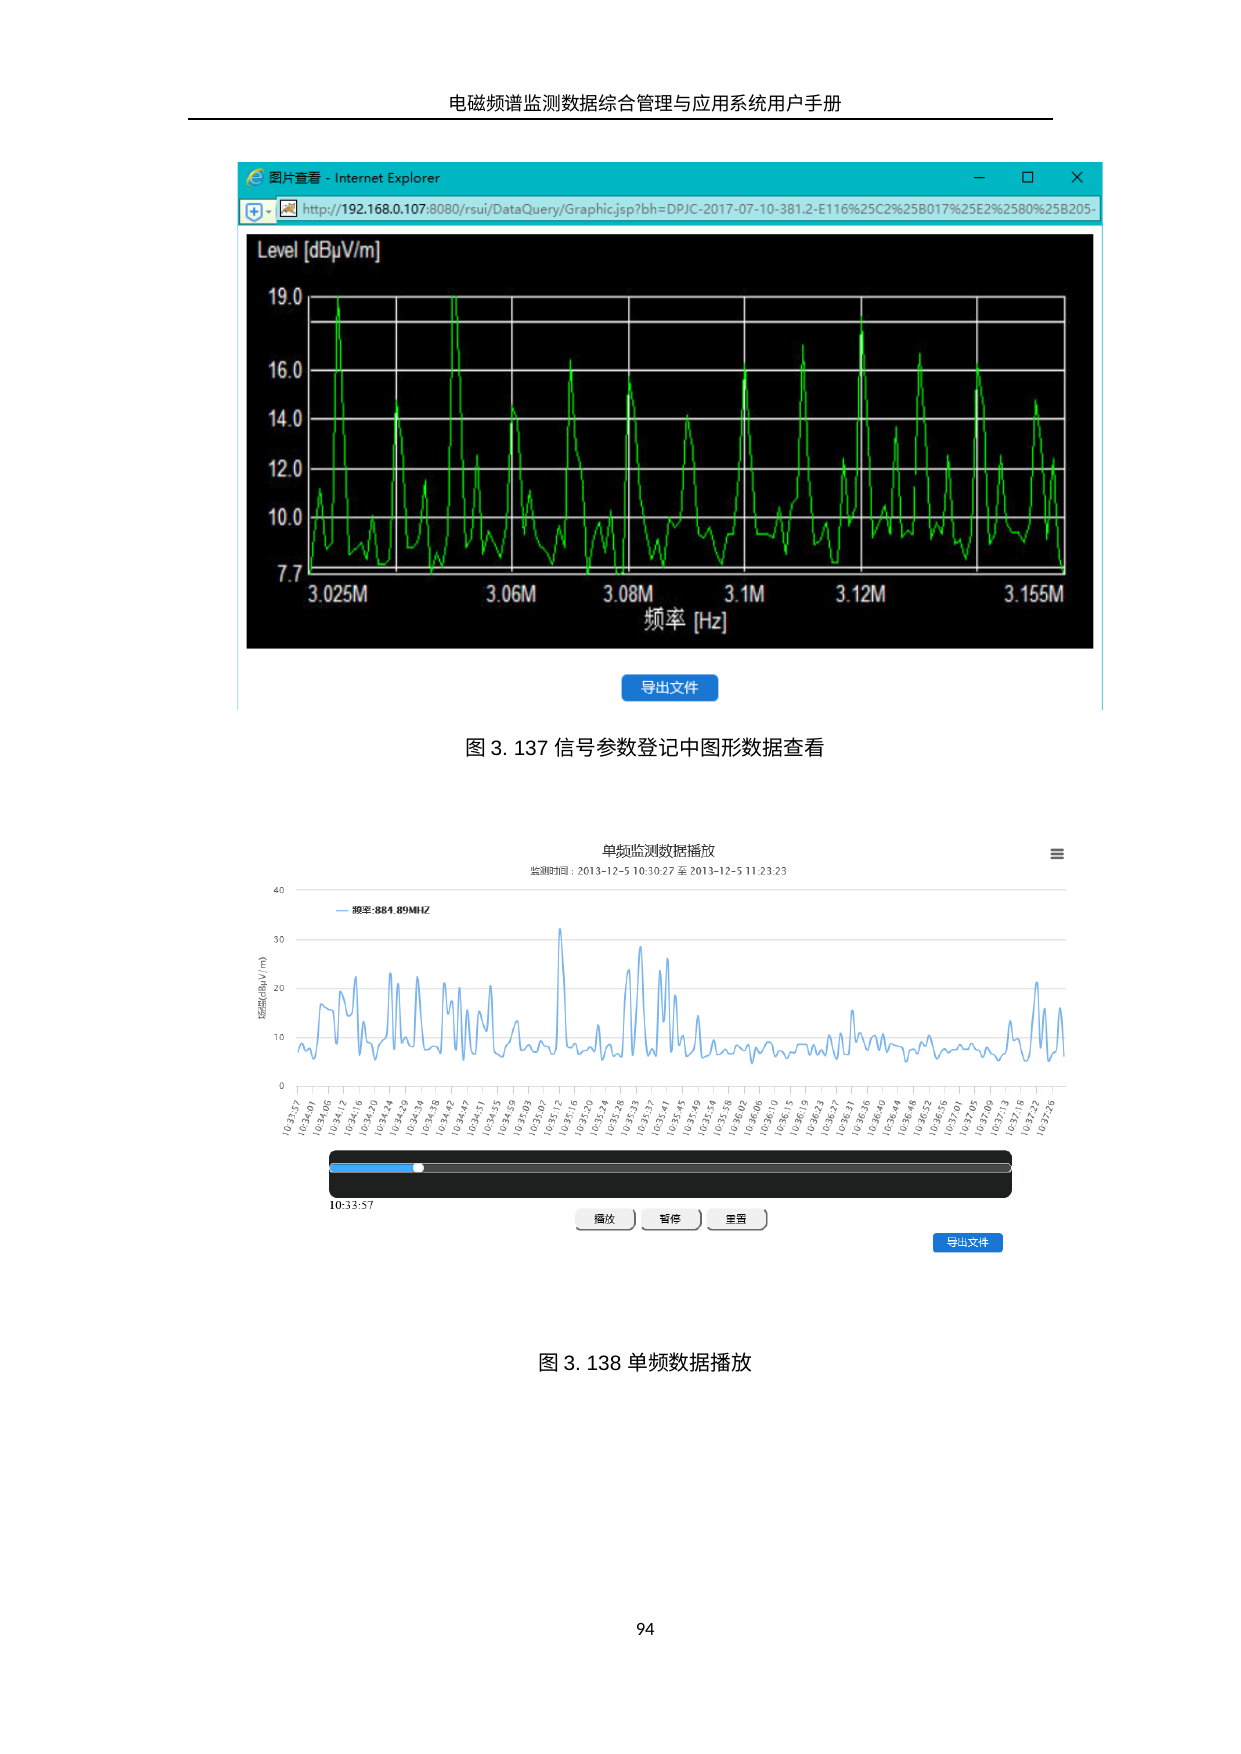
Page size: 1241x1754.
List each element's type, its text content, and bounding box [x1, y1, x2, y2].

picture [237, 777, 1103, 1299]
text 图3. 137 信号参数登记中图形数据查看 [187, 730, 1053, 762]
text 图3. 138 单频数据播放 [187, 1345, 1053, 1377]
picture [237, 162, 1103, 710]
